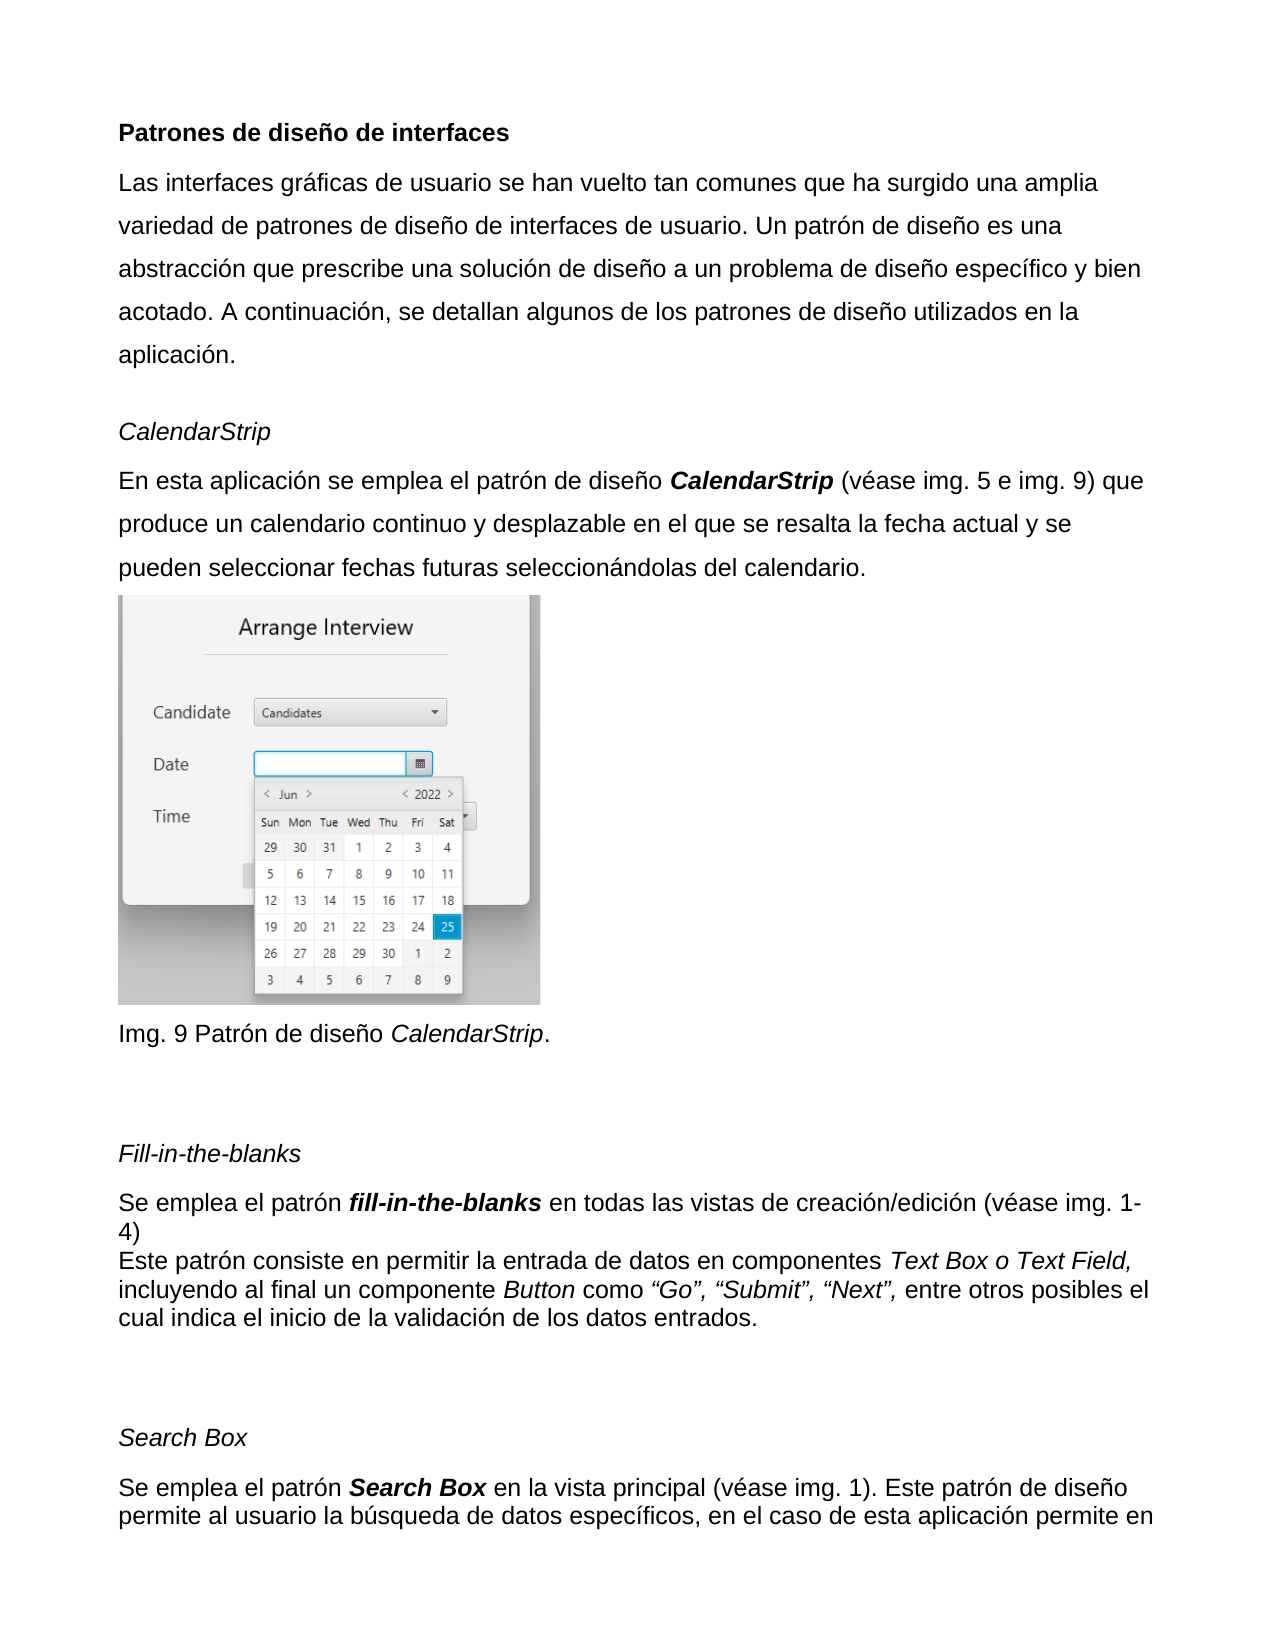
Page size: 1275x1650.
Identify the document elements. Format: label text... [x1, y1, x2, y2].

text Img. 9 Patrón de diseño CalendarStrip. [118, 1019, 1157, 1048]
text Este patrón consiste en permitir la entrada de datos en componentes Text Box o Text Field, incluyendo al final un componente Button como “Go”, “Submit”, “Next”, entre otros posibles el cual indica el inicio de la validación de los datos entrados. [118, 1246, 1157, 1332]
picture [118, 595, 541, 1005]
text Las interfaces gráficas de usuario se han vuelto tan comunes que ha surgido una amplia variedad de patrones de diseño de interfaces de usuario. Un patrón de diseño es una abstracción que prescribe una solución de diseño a un problema de diseño específico y bien acotado. A continuación, se detallan algunos de los patrones de diseño utilizados en la aplicación. [118, 168, 1157, 369]
subtitle Search Box [118, 1423, 1157, 1452]
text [118, 1472, 1157, 1530]
subtitle CalendarStrip [118, 417, 1157, 445]
subtitle Patrones de diseño de interfaces [118, 118, 1157, 147]
text Se emplea el patrón fill-in-the-blanks en todas las vistas de creación/edición (véase img. 1-4) [118, 1188, 1157, 1246]
text En esta aplicación se emplea el patrón de diseño CalendarStrip (véase img. 5 e img. 9) que produce un calendario continuo y desplazable en el que se resalta la fecha actual y se pueden seleccionar fechas futuras seleccionándolas del calendario. [118, 466, 1157, 581]
subtitle Fill-in-the-blanks [118, 1139, 1157, 1167]
